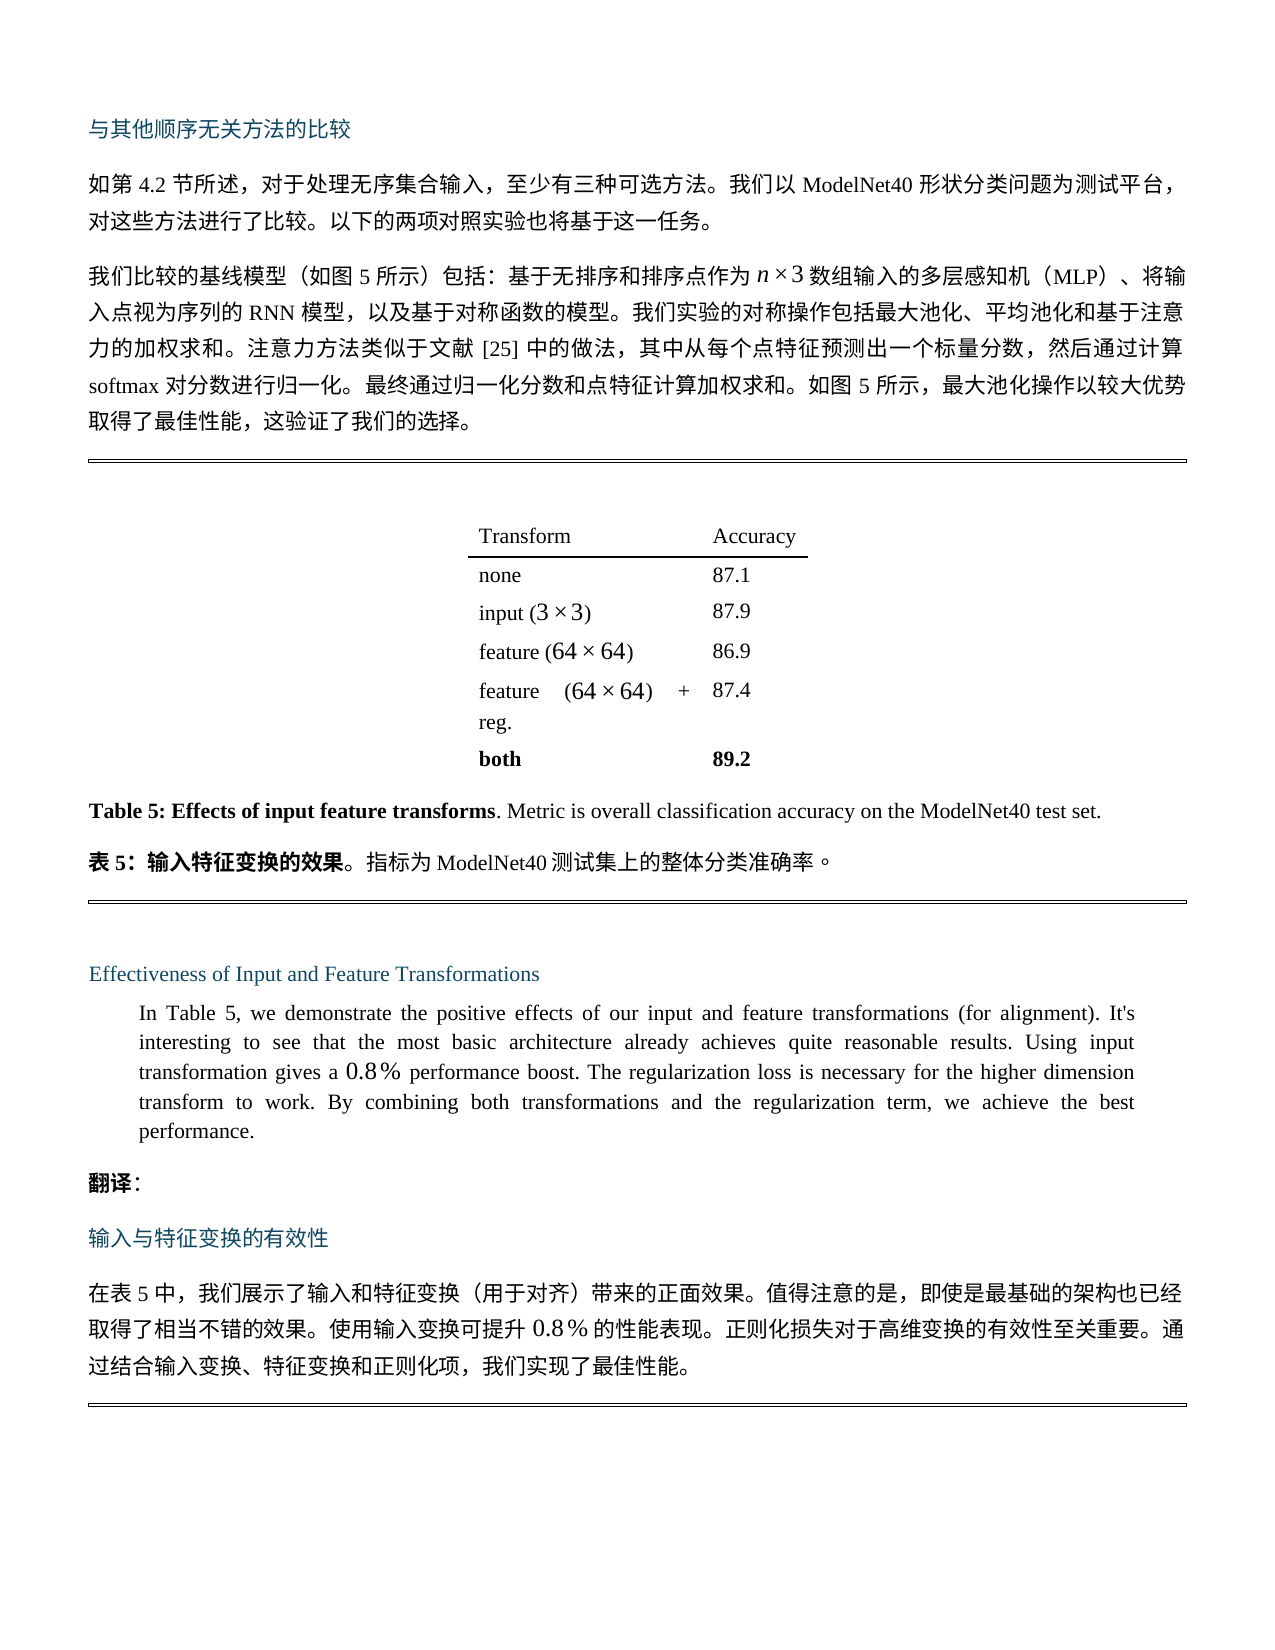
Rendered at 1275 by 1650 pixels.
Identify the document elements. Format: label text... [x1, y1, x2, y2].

table_cell both [468, 742, 701, 779]
table_cell feature () + reg. [468, 674, 701, 742]
table_cell 87.9 [701, 595, 808, 634]
text In Table 5, we demonstrate the positive effects of our input and feature transformations (for alignment). It's interesting to see that the most basic architecture already achieves quite reasonable results. Using input transformation gives a performance boost. The regularization loss is necessary for the higher dimension transform to work. By combining both transformations and the regularization term, we achieve the best performance. [139, 1000, 1136, 1143]
text 表5：输入特征变换的效果。指标为ModelNet40测试集上的整体分类准确率。 [89, 845, 1186, 877]
table_cell 87.4 [701, 674, 808, 742]
subtitle 输入与特征变换的有效性 [89, 1221, 1186, 1253]
table_cell 87.1 [701, 558, 808, 595]
table_header Transform [468, 519, 701, 556]
subtitle 与其他顺序无关方法的比较 [89, 112, 1186, 144]
table_cell 89.2 [701, 742, 808, 779]
table_cell none [468, 558, 701, 595]
text 在表 5 中，我们展示了输入和特征变换（用于对齐）带来的正面效果。值得注意的是，即使是最基础的架构也已经取得了相当不错的效果。使用输入变换可提升 的性能表现。正则化损失对于高维变换的有效性至关重要。通过结合输入变换、特征变换和正则化项，我们实现了最佳性能。 [89, 1276, 1186, 1380]
text 我们比较的基线模型（如图 5 所示）包括：基于无排序和排序点作为 数组输入的多层感知机（MLP）、将输入点视为序列的 RNN 模型，以及基于对称函数的模型。我们实验的对称操作包括最大池化、平均池化和基于注意力的加权求和。注意力方法类似于文献 [25] 中的做法，其中从每个点特征预测出一个标量分数，然后通过计算 softmax 对分数进行归一化。最终通过归一化分数和点特征计算加权求和。如图 5 所示，最大池化操作以较大优势取得了最佳性能，这验证了我们的选择。 [89, 259, 1186, 436]
table_cell 86.9 [701, 634, 808, 673]
text 翻译： [89, 1166, 1186, 1197]
table_cell input () [468, 595, 701, 634]
table_header Accuracy [701, 519, 808, 556]
text 如第 4.2 节所述，对于处理无序集合输入，至少有三种可选方法。我们以 ModelNet40 形状分类问题为测试平台，对这些方法进行了比较。以下的两项对照实验也将基于这一任务。 [89, 167, 1186, 235]
subtitle Effectiveness of Input and Feature Transformations [89, 961, 1186, 986]
text Table 5: Effects of input feature transforms. Metric is overall classification accuracy on the ModelNet40 test set. [89, 798, 1186, 823]
table_cell feature () [468, 634, 701, 673]
